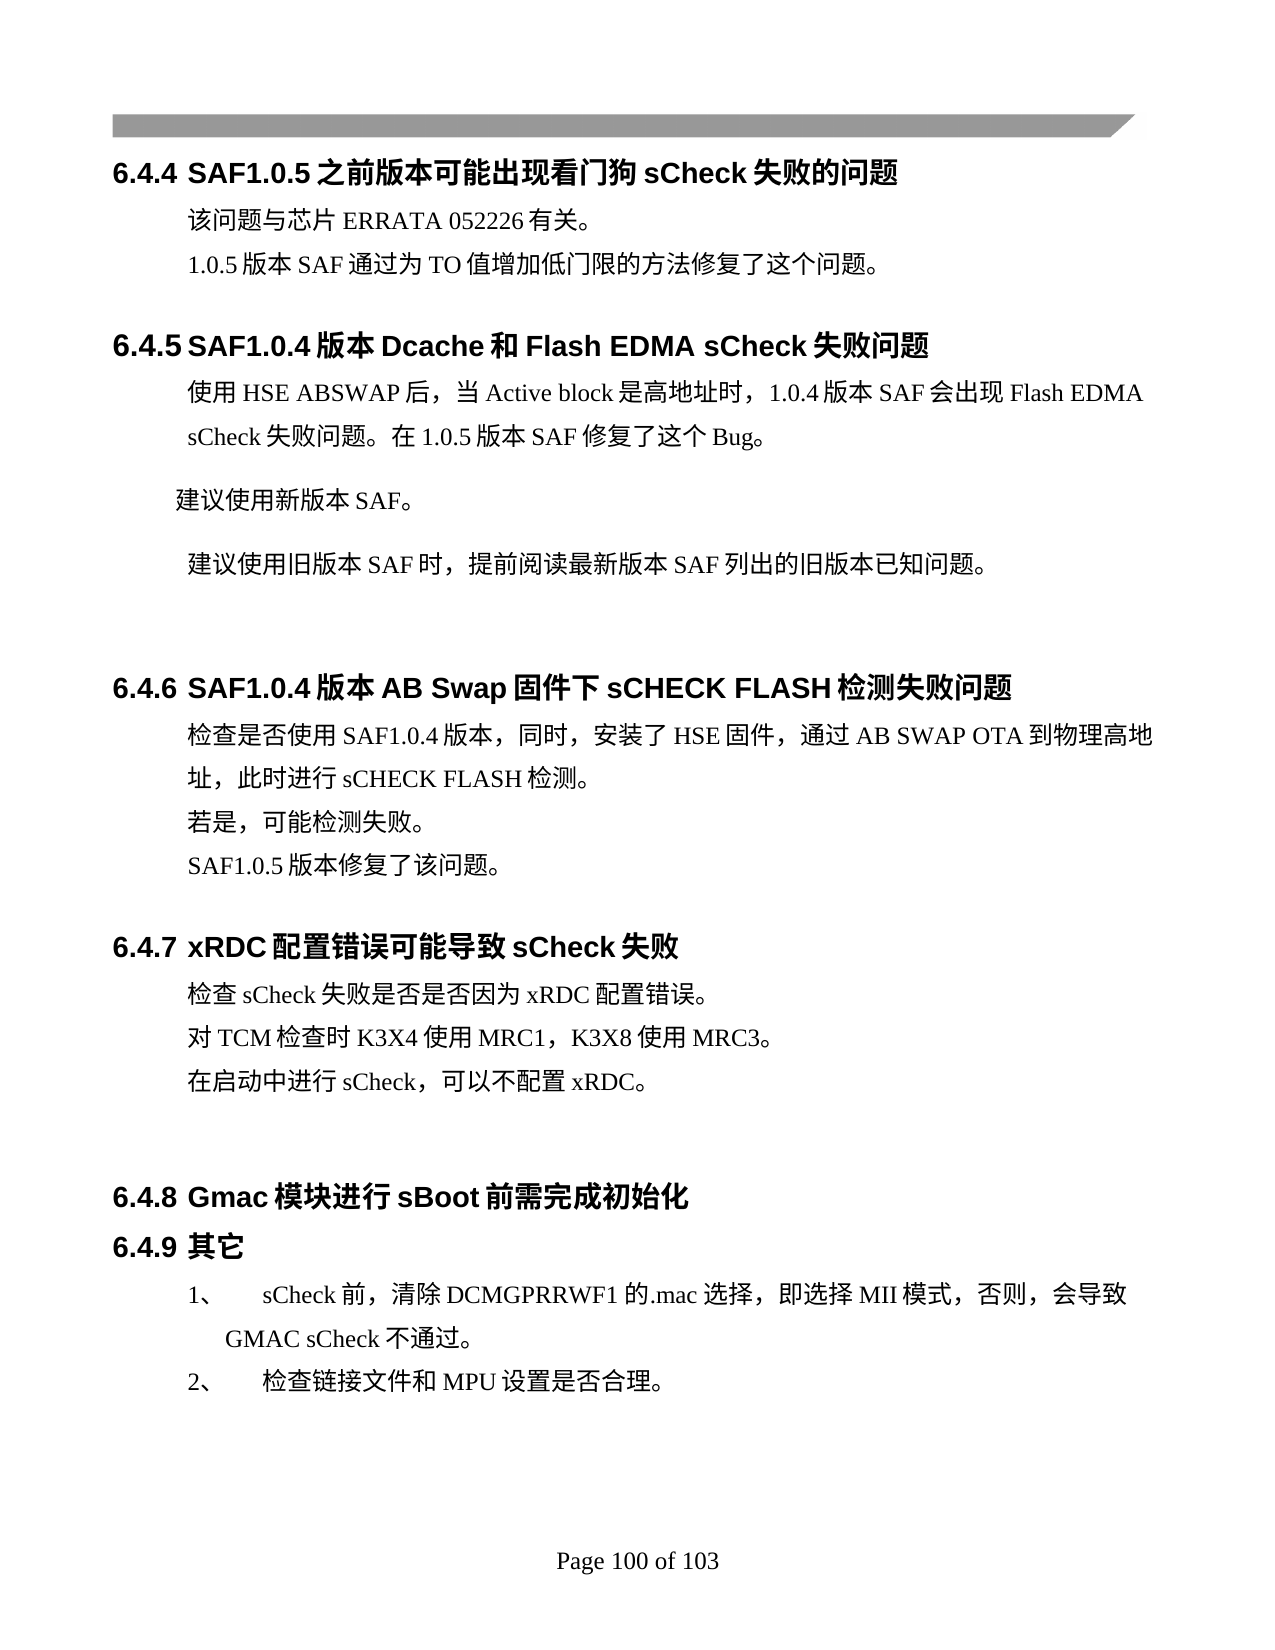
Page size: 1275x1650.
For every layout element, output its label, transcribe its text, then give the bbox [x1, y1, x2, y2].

list 其它 [112, 1224, 1162, 1266]
list Gmac模块进行sBoot前需完成初始化 [112, 1173, 1162, 1216]
list 检查sCheck失败是否是否因为xRDC配置错误。 [187, 974, 1162, 1010]
list 该问题与芯片ERRATA 052226有关。 [187, 201, 1162, 237]
picture [112, 112, 1147, 140]
list xRDC配置错误可能导致sCheck失败 [112, 923, 1162, 966]
list 使用HSE ABSWAP后，当Active block是高地址时，1.0.4版本SAF会出现Flash EDMA sCheck失败问题。在1.0.5版本SAF修复了这个Bug。 [187, 373, 1162, 452]
list SAF1.0.4版本Dcache和Flash EDMA sCheck失败问题 [112, 322, 1162, 364]
list 检查是否使用SAF1.0.4版本，同时，安装了HSE固件，通过AB SWAP OTA到物理高地址，此时进行sCHECK FLASH检测。 [187, 715, 1162, 795]
list sCheck前，清除DCMGPRRWF1 的.mac 选择，即选择MII模式，否则，会导致GMAC sCheck不通过。 [187, 1275, 1162, 1354]
text 建议使用旧版本SAF时，提前阅读最新版本SAF列出的旧版本已知问题。 [112, 545, 1162, 581]
list 在启动中进行sCheck，可以不配置xRDC。 [187, 1061, 1162, 1097]
text 建议使用新版本SAF。 [150, 481, 1162, 517]
list 对TCM检查时K3X4使用MRC1，K3X8使用MRC3。 [187, 1017, 1162, 1054]
list SAF1.0.4版本AB Swap固件下sCHECK FLASH检测失败问题 [112, 664, 1162, 707]
list 检查链接文件和MPU设置是否合理。 [187, 1362, 1162, 1398]
list SAF1.0.5之前版本可能出现看门狗sCheck失败的问题 [112, 150, 1162, 192]
list 若是，可能检测失败。 [187, 802, 1162, 838]
list 1.0.5版本SAF通过为TO值增加低门限的方法修复了这个问题。 [187, 244, 1162, 280]
list SAF1.0.5版本修复了该问题。 [187, 845, 1162, 882]
